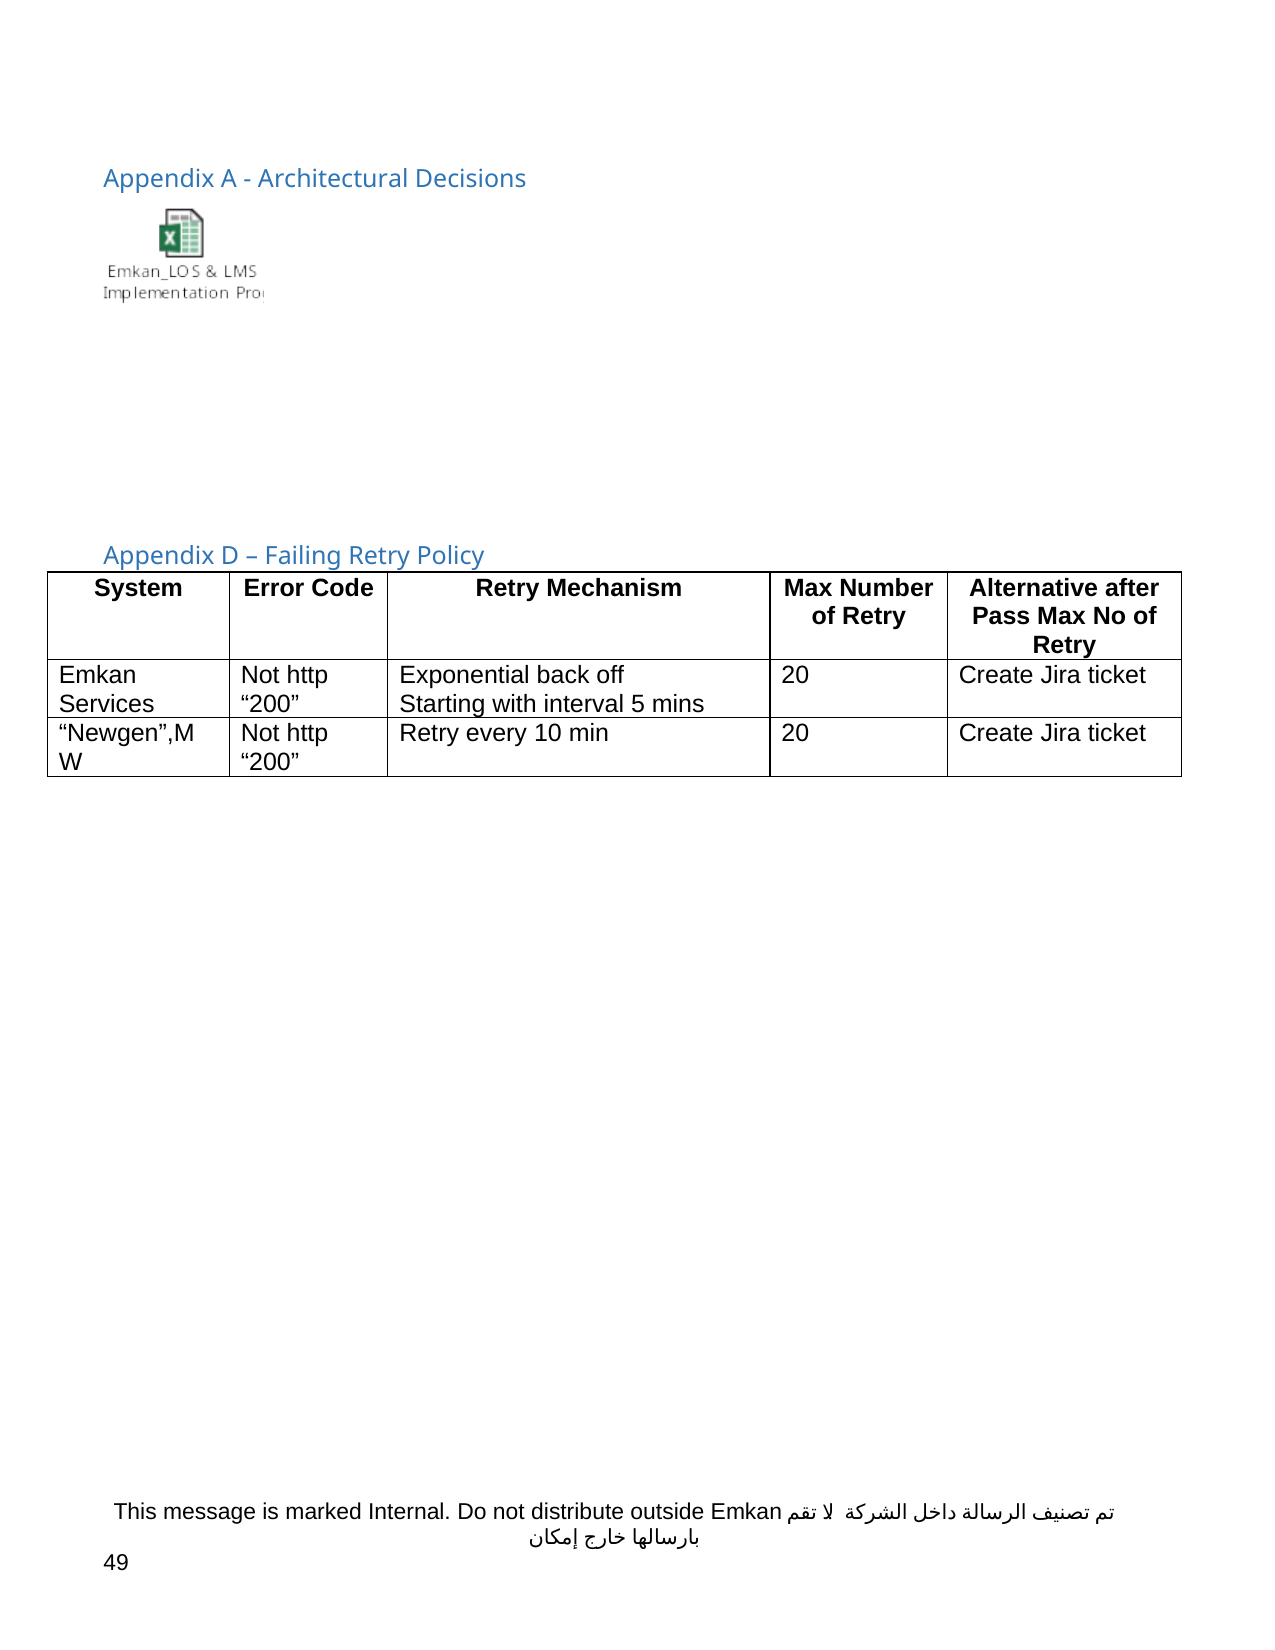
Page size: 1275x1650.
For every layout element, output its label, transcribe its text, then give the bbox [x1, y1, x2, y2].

table_header Alternative after Pass Max No of Retry [948, 573, 1181, 659]
table_cell “Newgen”,MW [48, 718, 229, 776]
table_cell Create Jira ticket [948, 718, 1181, 776]
table_cell Create Jira ticket [948, 660, 1181, 717]
subtitle Appendix D – Failing Retry Policy [103, 537, 1125, 571]
table_header Retry Mechanism [388, 573, 769, 659]
table_cell 20 [771, 718, 947, 776]
table_cell Not http “200” [230, 660, 387, 717]
table_cell Exponential back off Starting with interval 5 mins [388, 660, 769, 717]
table_header System [48, 573, 229, 659]
table_header Max Number of Retry [771, 573, 947, 659]
table_cell Not http “200” [230, 718, 387, 776]
table_cell Retry every 10 min [388, 718, 769, 776]
table_cell Emkan Services [48, 660, 229, 717]
table_header Error Code [230, 573, 387, 659]
subtitle Appendix A - Architectural Decisions [103, 160, 1125, 194]
table_cell 20 [771, 660, 947, 717]
